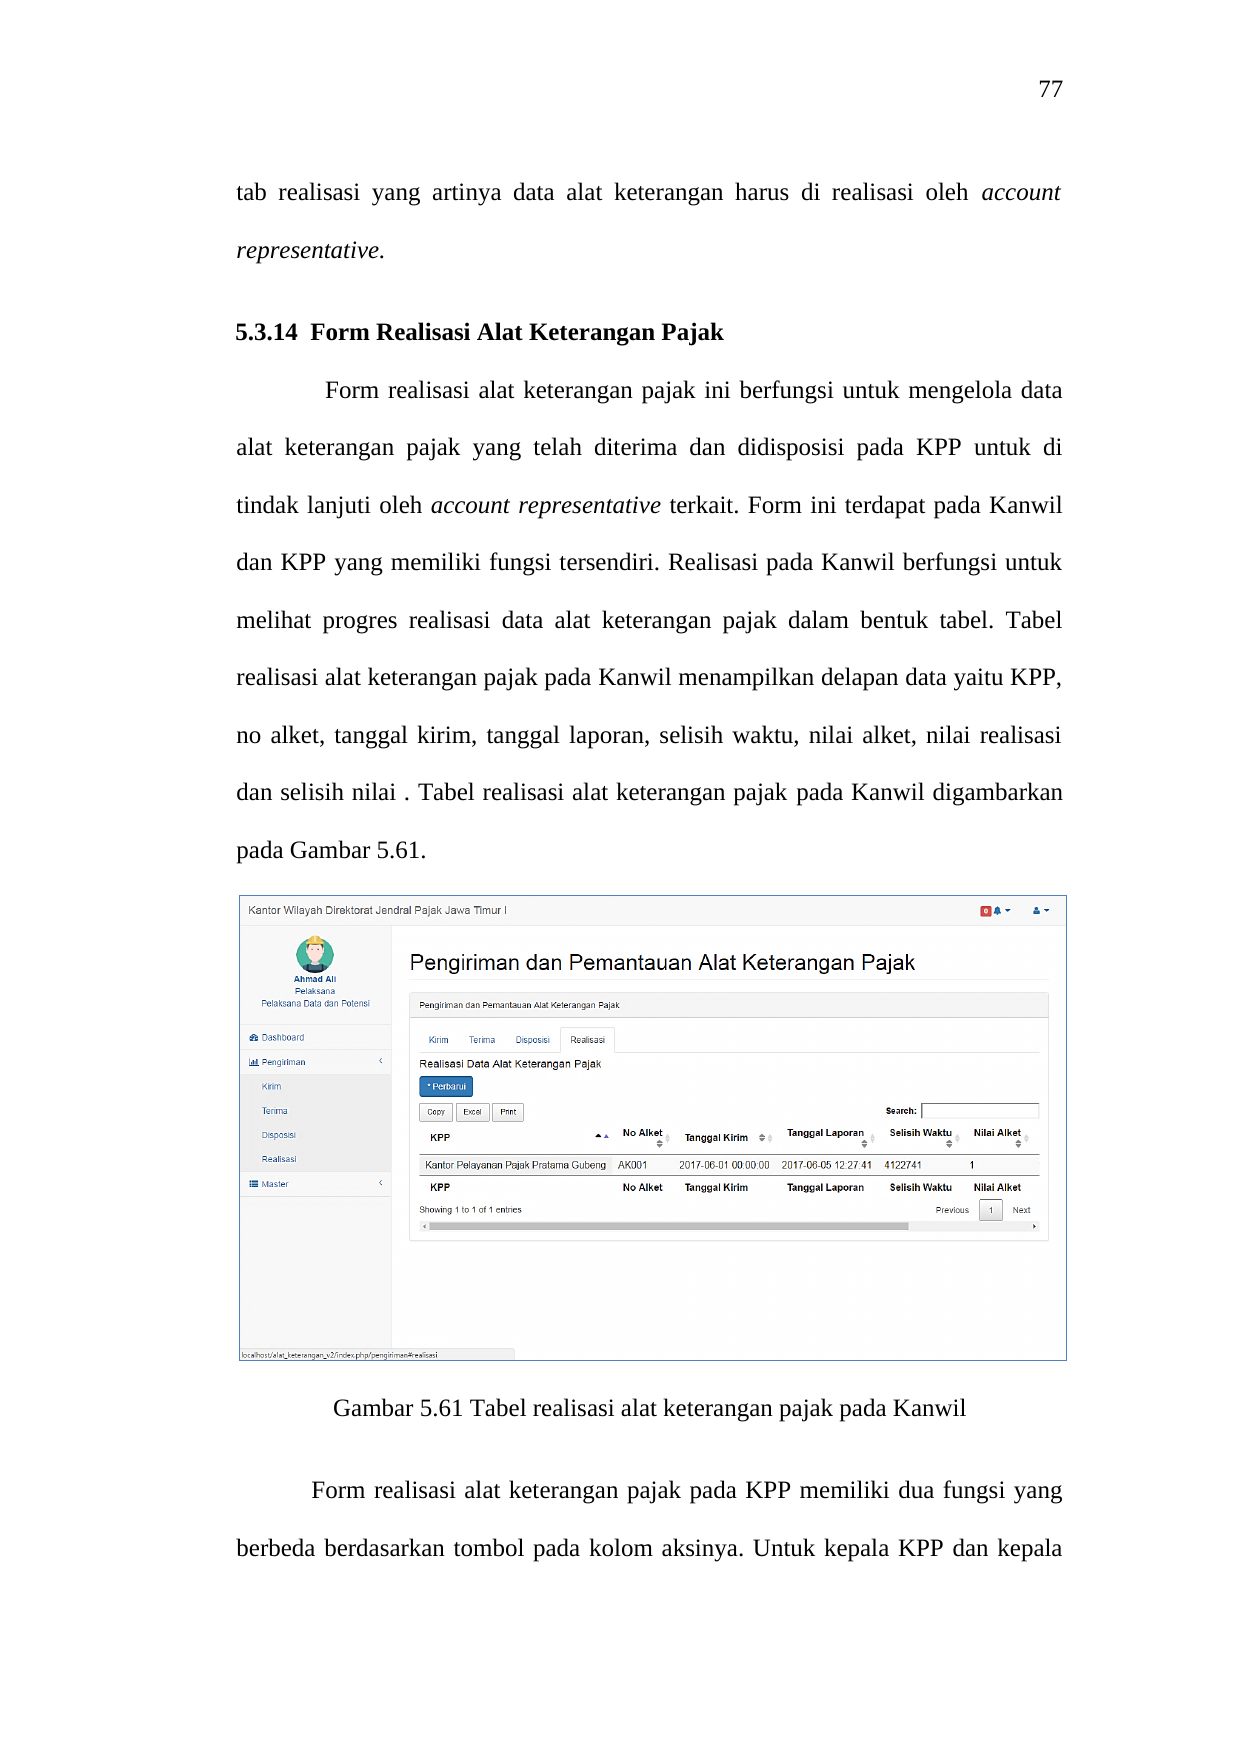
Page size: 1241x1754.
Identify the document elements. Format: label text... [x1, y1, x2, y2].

text Gambar 5. Tabel realisasi alat keterangan pajak pada Kanwil [236, 1393, 1063, 1422]
subtitle Form Realisasi Alat Keterangan Pajak [235, 317, 1063, 346]
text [236, 177, 1063, 263]
picture [240, 896, 1066, 1360]
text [236, 1475, 1063, 1562]
text Form realisasi alat keterangan pajak ini berfungsi untuk mengelola data alat keterangan pajak yang telah diterima dan didisposisi pada KPP untuk di tindak lanjuti oleh account representative terkait. Form ini terdapat pada Kanwil dan KPP yang memiliki fungsi tersendiri. Realisasi pada Kanwil berfungsi untuk melihat progres realisasi data alat keterangan pajak dalam bentuk tabel. Tabel realisasi alat keterangan pajak pada Kanwil menampilkan delapan data yaitu KPP, no alket, tanggal kirim, tanggal laporan, selisih waktu, nilai alket, nilai realisasi dan selisih nilai . Tabel realisasi alat keterangan pajak pada Kanwil digambarkan pada Gambar 5.61. [236, 375, 1063, 863]
